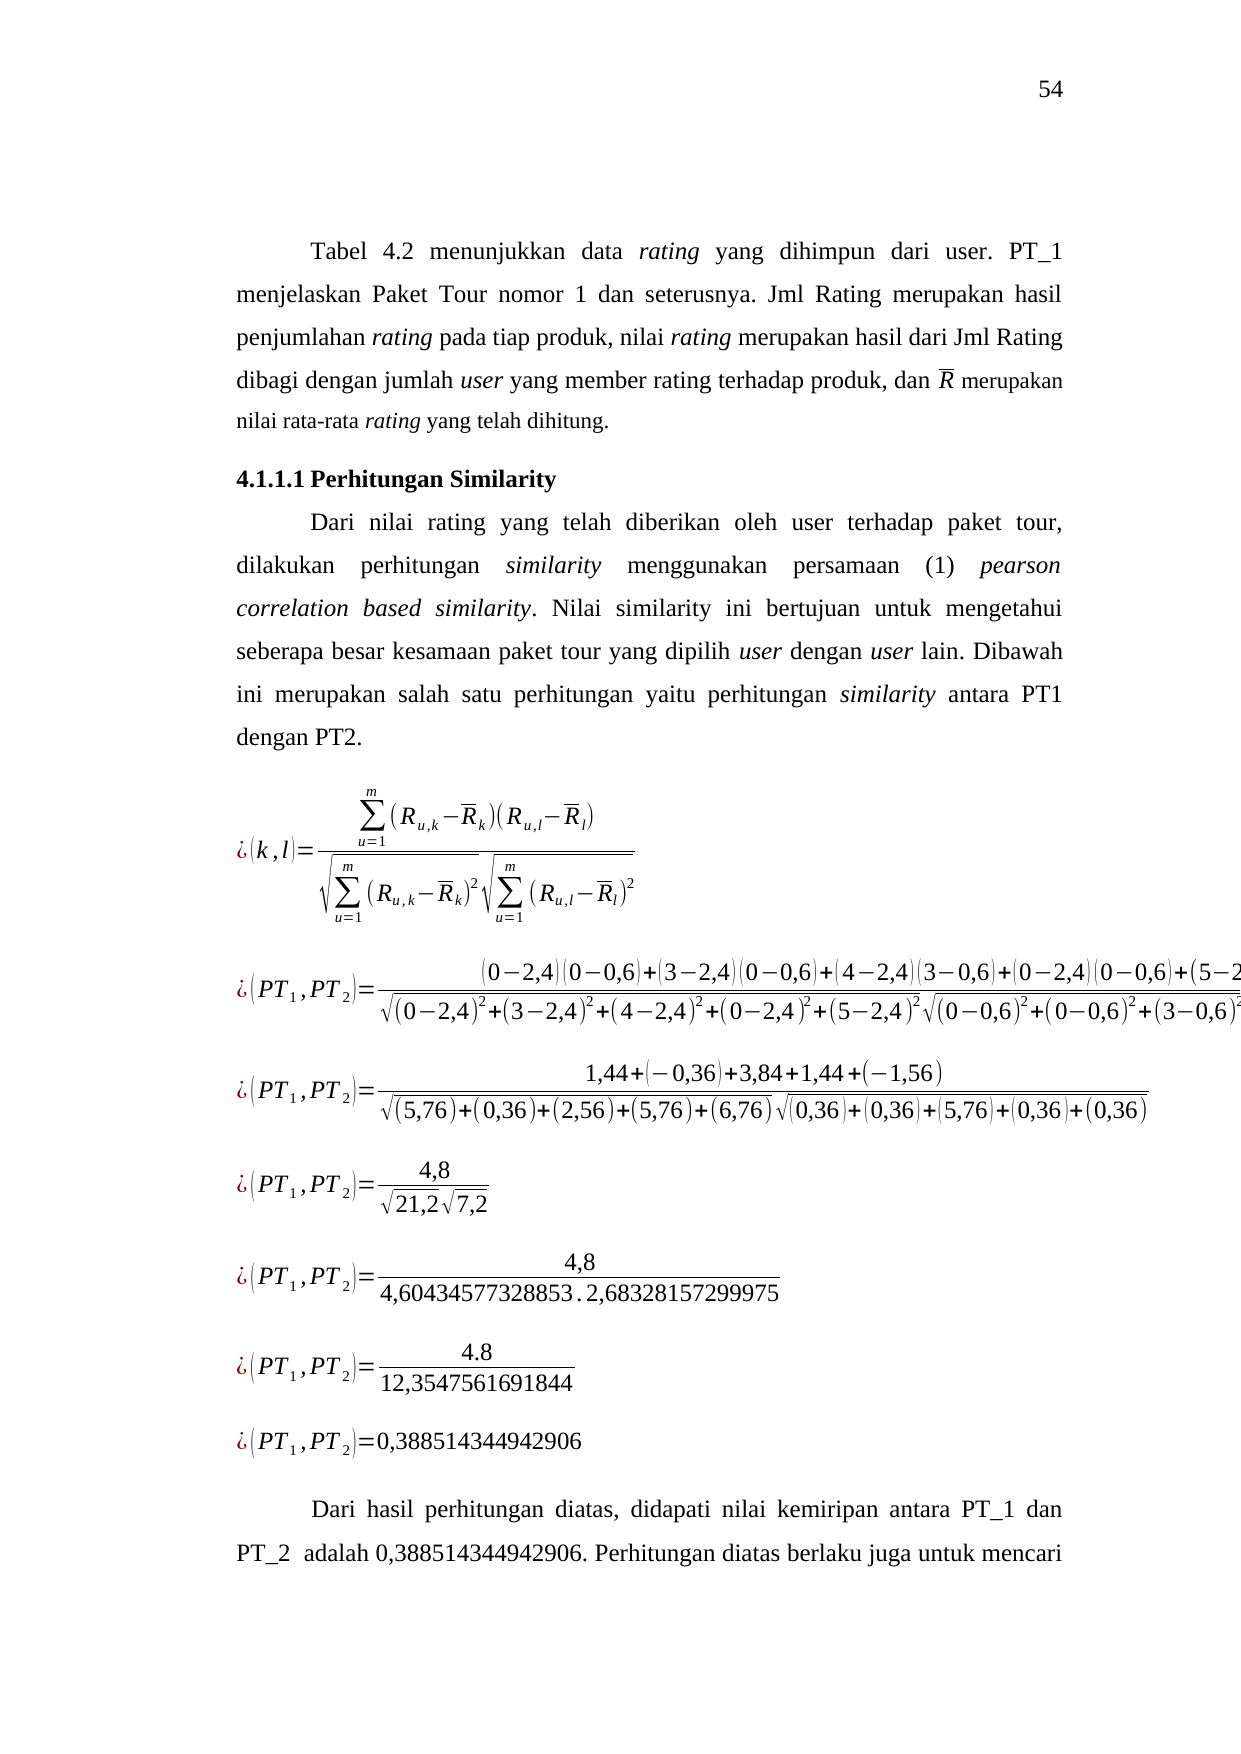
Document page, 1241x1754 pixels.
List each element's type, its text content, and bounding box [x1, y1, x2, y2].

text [236, 1494, 1063, 1566]
text Dari nilai rating yang telah diberikan oleh user terhadap paket tour, dilakukan perhitungan similarity menggunakan persamaan (1) pearson correlation based similarity. Nilai similarity ini bertujuan untuk mengetahui seberapa besar kesamaan paket tour yang dipilih user dengan user lain. Dibawah ini merupakan salah satu perhitungan yaitu perhitungan similarity antara PT1 dengan PT2. [236, 507, 1063, 751]
subtitle Perhitungan Similarity [236, 464, 1063, 492]
text Tabel 4.2 menunjukkan data rating yang dihimpun dari user. PT_1 menjelaskan Paket Tour nomor 1 dan seterusnya. Jml Rating merupakan hasil penjumlahan rating pada tiap produk, nilai rating merupakan hasil dari Jml Rating dibagi dengan jumlah user yang member rating terhadap produk, dan merupakan nilai rata-rata rating yang telah dihitung. [236, 236, 1063, 434]
